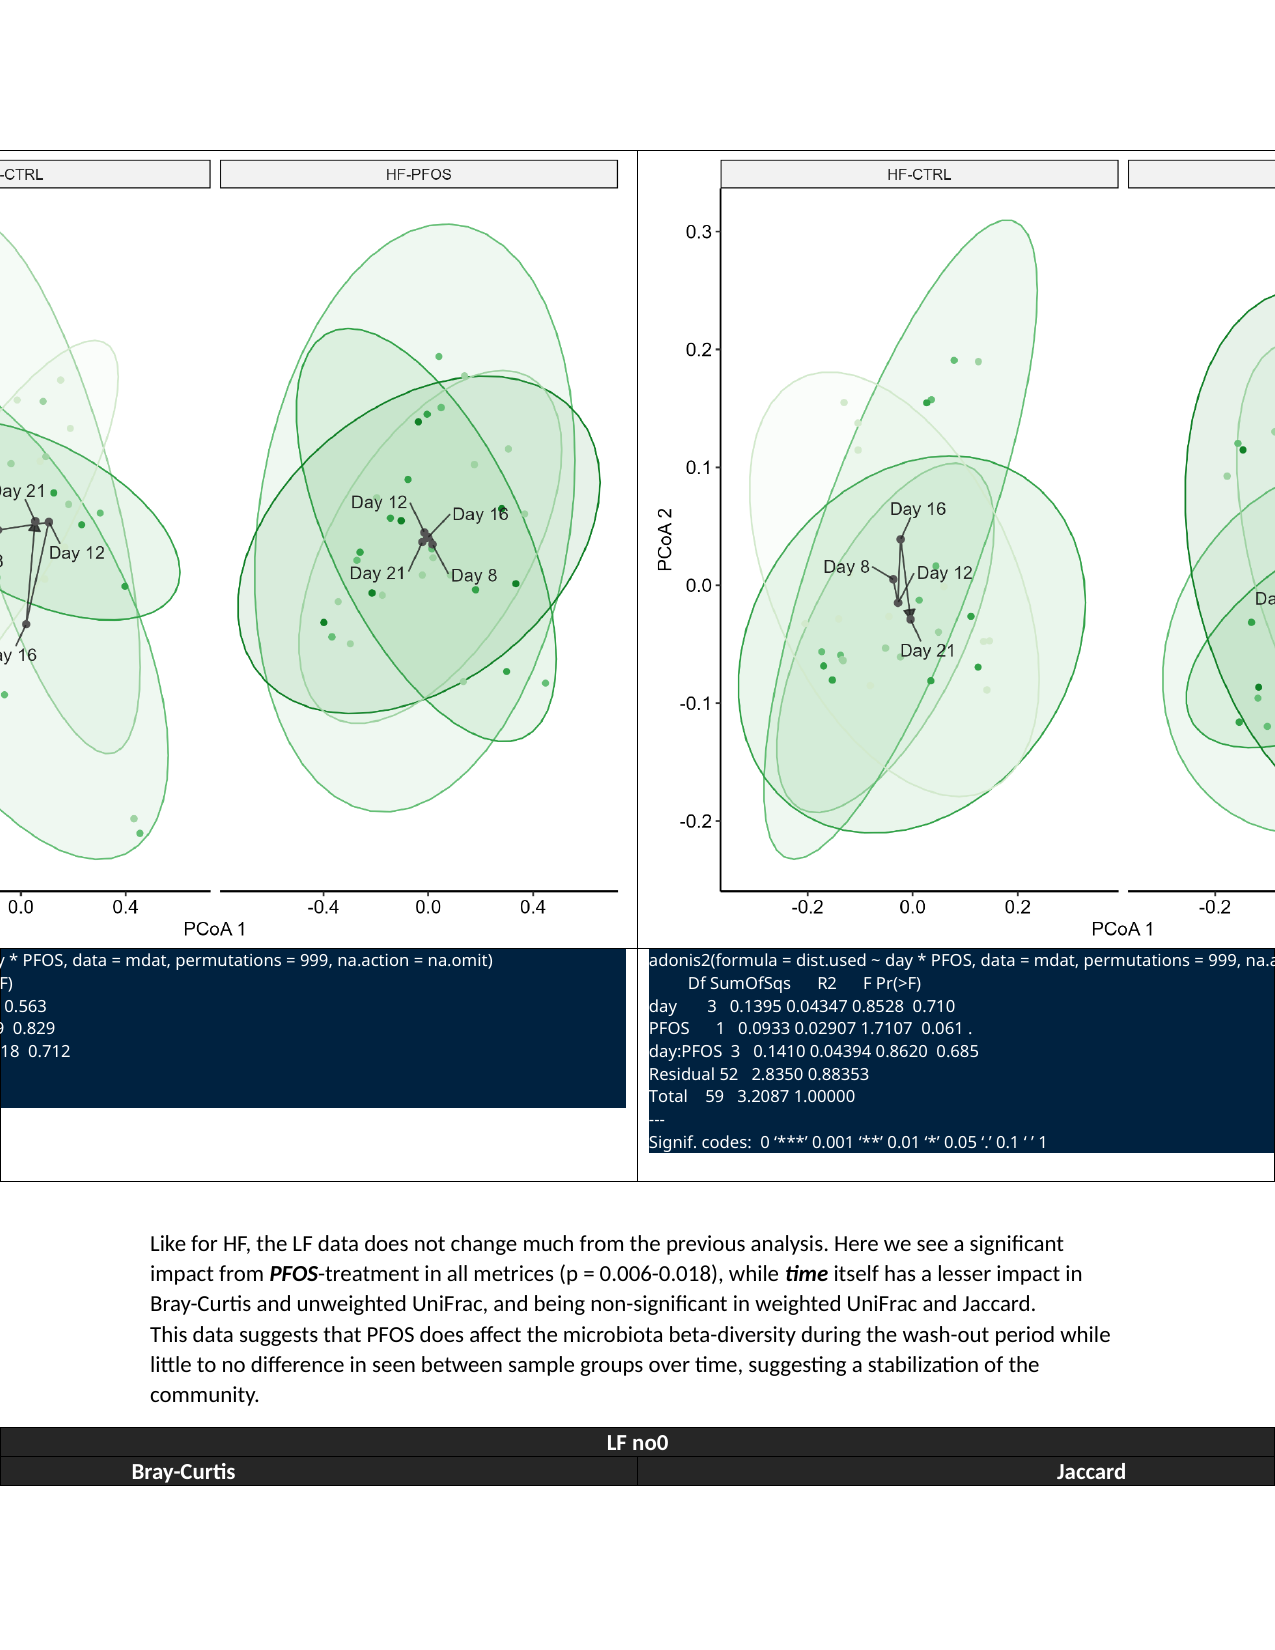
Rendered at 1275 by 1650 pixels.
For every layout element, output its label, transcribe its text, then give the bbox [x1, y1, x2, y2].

table_cell adonis2(formula = dist.used ~ day * PFOS, data = mdat, permutations = 999, na.action = na.omit) Df SumOfSqs R2 F Pr(>F) day 3 0.1395 0.04347 0.8528 0.710 PFOS 1 0.0933 0.02907 1.7107 0.061 . day:PFOS 3 0.1410 0.04394 0.8620 0.685 Residual 52 2.8350 0.88353 Total 59 3.2087 1.00000 --- Signif. codes: 0 ‘***’ 0.001 ‘**’ 0.01 ‘*’ 0.05 ‘.’ 0.1 ‘ ’ 1 [638, 949, 1274, 1181]
text Like for HF, the LF data does not change much from the previous analysis. Here we see a significant impact from PFOS-treatment in all metrices (p = 0.006-0.018), while time itself has a lesser impact in Bray-Curtis and unweighted UniFrac, and being non-significant in weighted UniFrac and Jaccard. This data suggests that PFOS does affect the microbiota beta-diversity during the wash-out period while little to no difference in seen between sample groups over time, suggesting a stabilization of the community. [150, 1229, 1125, 1408]
table_cell [638, 151, 648, 948]
table_cell [627, 151, 637, 948]
table_header LF no0 [1, 1428, 1274, 1456]
picture [648, 151, 1275, 948]
picture [0, 151, 627, 948]
table_cell Jaccard [638, 1457, 1274, 1485]
table_cell Bray-Curtis [1, 1457, 637, 1485]
table_cell adonis2(formula = dist.used ~ day * PFOS, data = mdat, permutations = 999, na.action = na.omit) Df SumOfSqs R2 F Pr(>F) day 3 0.2483 0.04514 0.8568 0.563 PFOS 1 0.0340 0.00618 0.3519 0.829 day:PFOS 3 0.1947 0.03539 0.6718 0.712 Residual 52 5.0237 0.91328 Total 59 5.5007 1.00000 [1, 949, 637, 1181]
